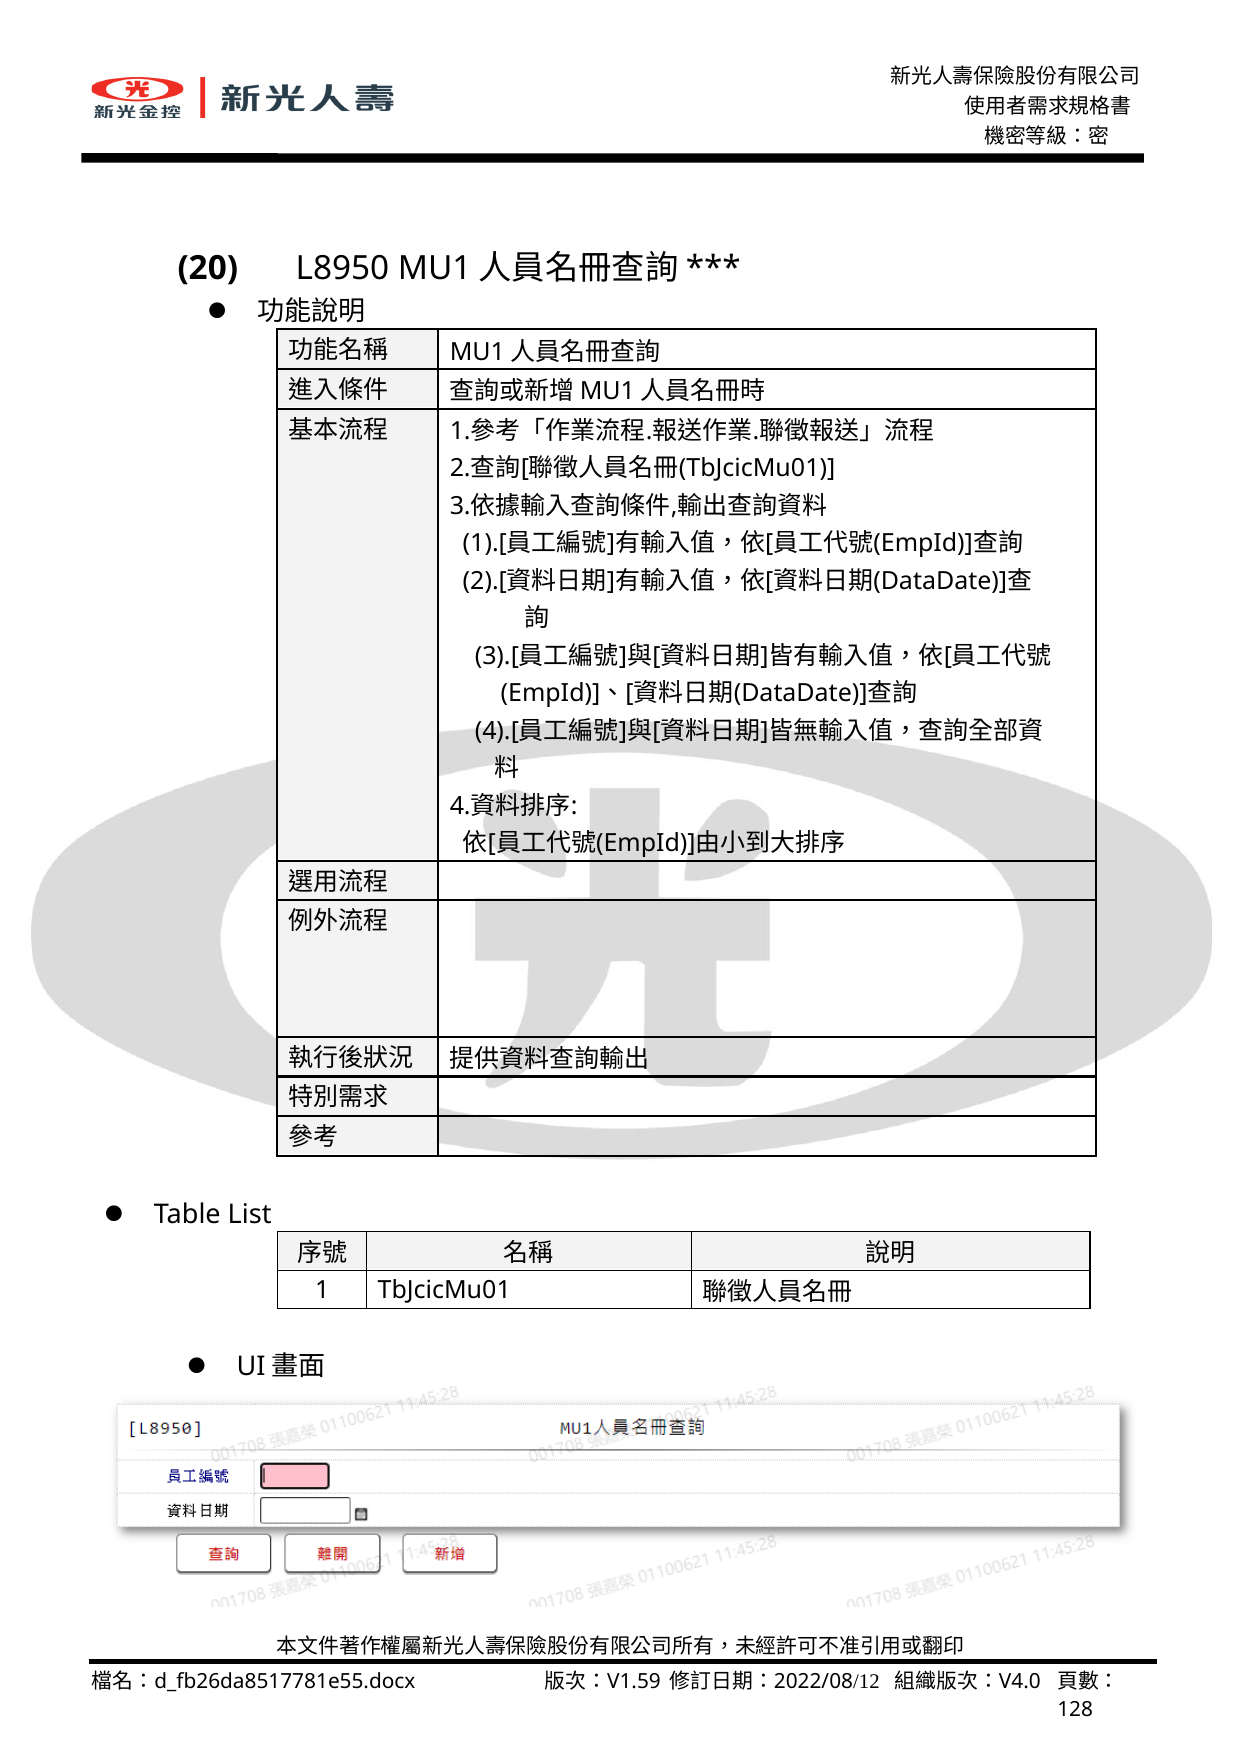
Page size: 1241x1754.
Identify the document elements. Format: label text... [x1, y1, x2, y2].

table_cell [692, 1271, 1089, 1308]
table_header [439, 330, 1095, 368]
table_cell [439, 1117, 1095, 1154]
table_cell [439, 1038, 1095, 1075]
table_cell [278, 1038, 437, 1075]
list Table List [103, 1194, 1152, 1231]
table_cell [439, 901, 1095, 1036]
subtitle L8950 MU1人員名冊查詢 *** [177, 241, 1152, 289]
list 功能說明 [207, 289, 1152, 328]
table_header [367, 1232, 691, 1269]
picture [25, 713, 1215, 1166]
picture [91, 61, 417, 118]
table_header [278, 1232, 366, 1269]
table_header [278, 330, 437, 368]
list UI畫面 [186, 1347, 1152, 1384]
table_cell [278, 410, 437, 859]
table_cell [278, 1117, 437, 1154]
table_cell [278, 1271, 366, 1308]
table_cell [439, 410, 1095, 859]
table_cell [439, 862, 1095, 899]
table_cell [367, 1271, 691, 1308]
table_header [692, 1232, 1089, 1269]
picture [88, 1386, 1152, 1607]
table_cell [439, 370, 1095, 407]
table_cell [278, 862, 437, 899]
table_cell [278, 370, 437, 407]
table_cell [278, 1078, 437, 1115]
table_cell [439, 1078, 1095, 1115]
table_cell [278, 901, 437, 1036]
